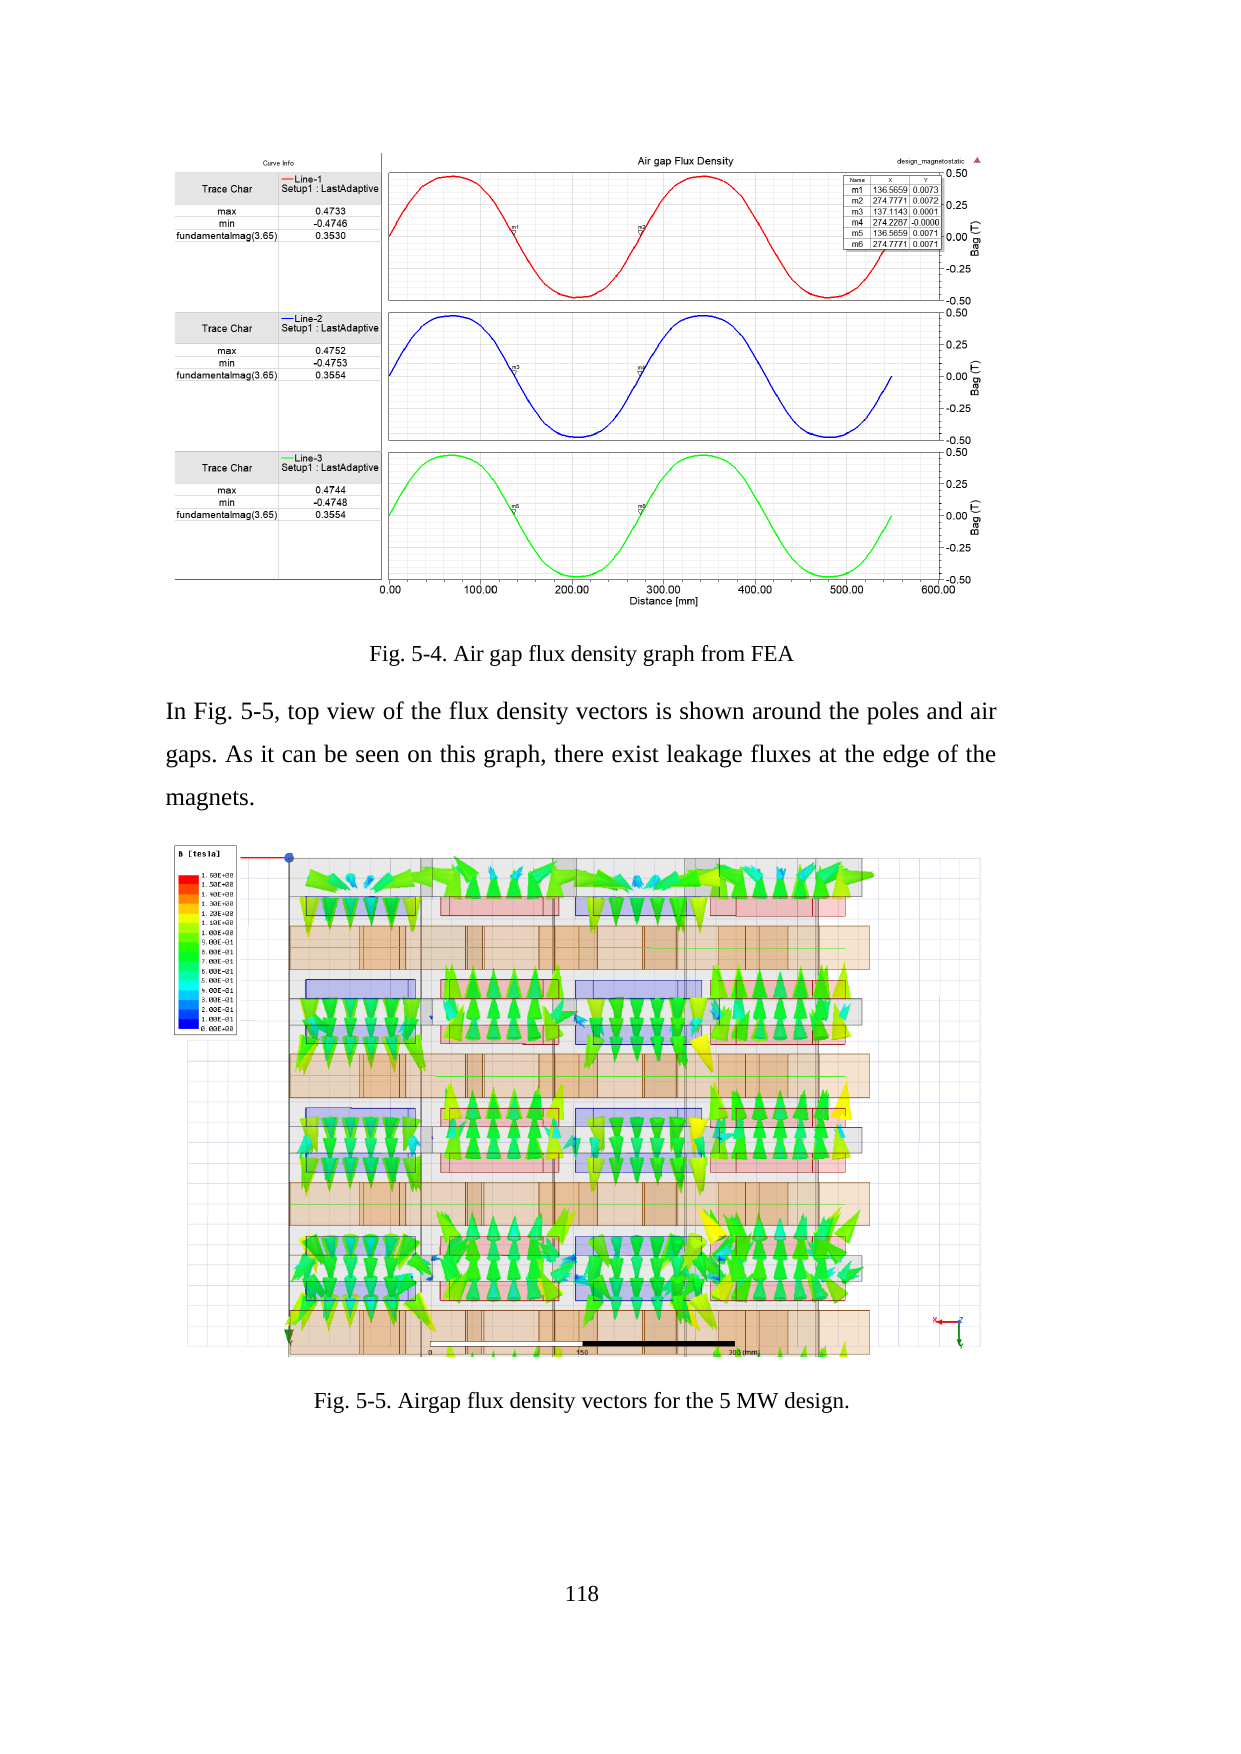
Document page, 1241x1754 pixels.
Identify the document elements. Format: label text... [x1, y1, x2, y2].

list Fig. 5-5. Airgap flux density vectors for the 5 MW design. [165, 1387, 998, 1414]
picture [170, 841, 994, 1357]
text In Fig. 5-5, top view of the flux density vectors is shown around the poles and air gaps. As it can be seen on this graph, there exist leakage fluxes at the edge of the magnets. [165, 696, 998, 811]
picture [174, 153, 989, 609]
text Fig. 5-4. Air gap flux density graph from FEA [165, 639, 998, 666]
